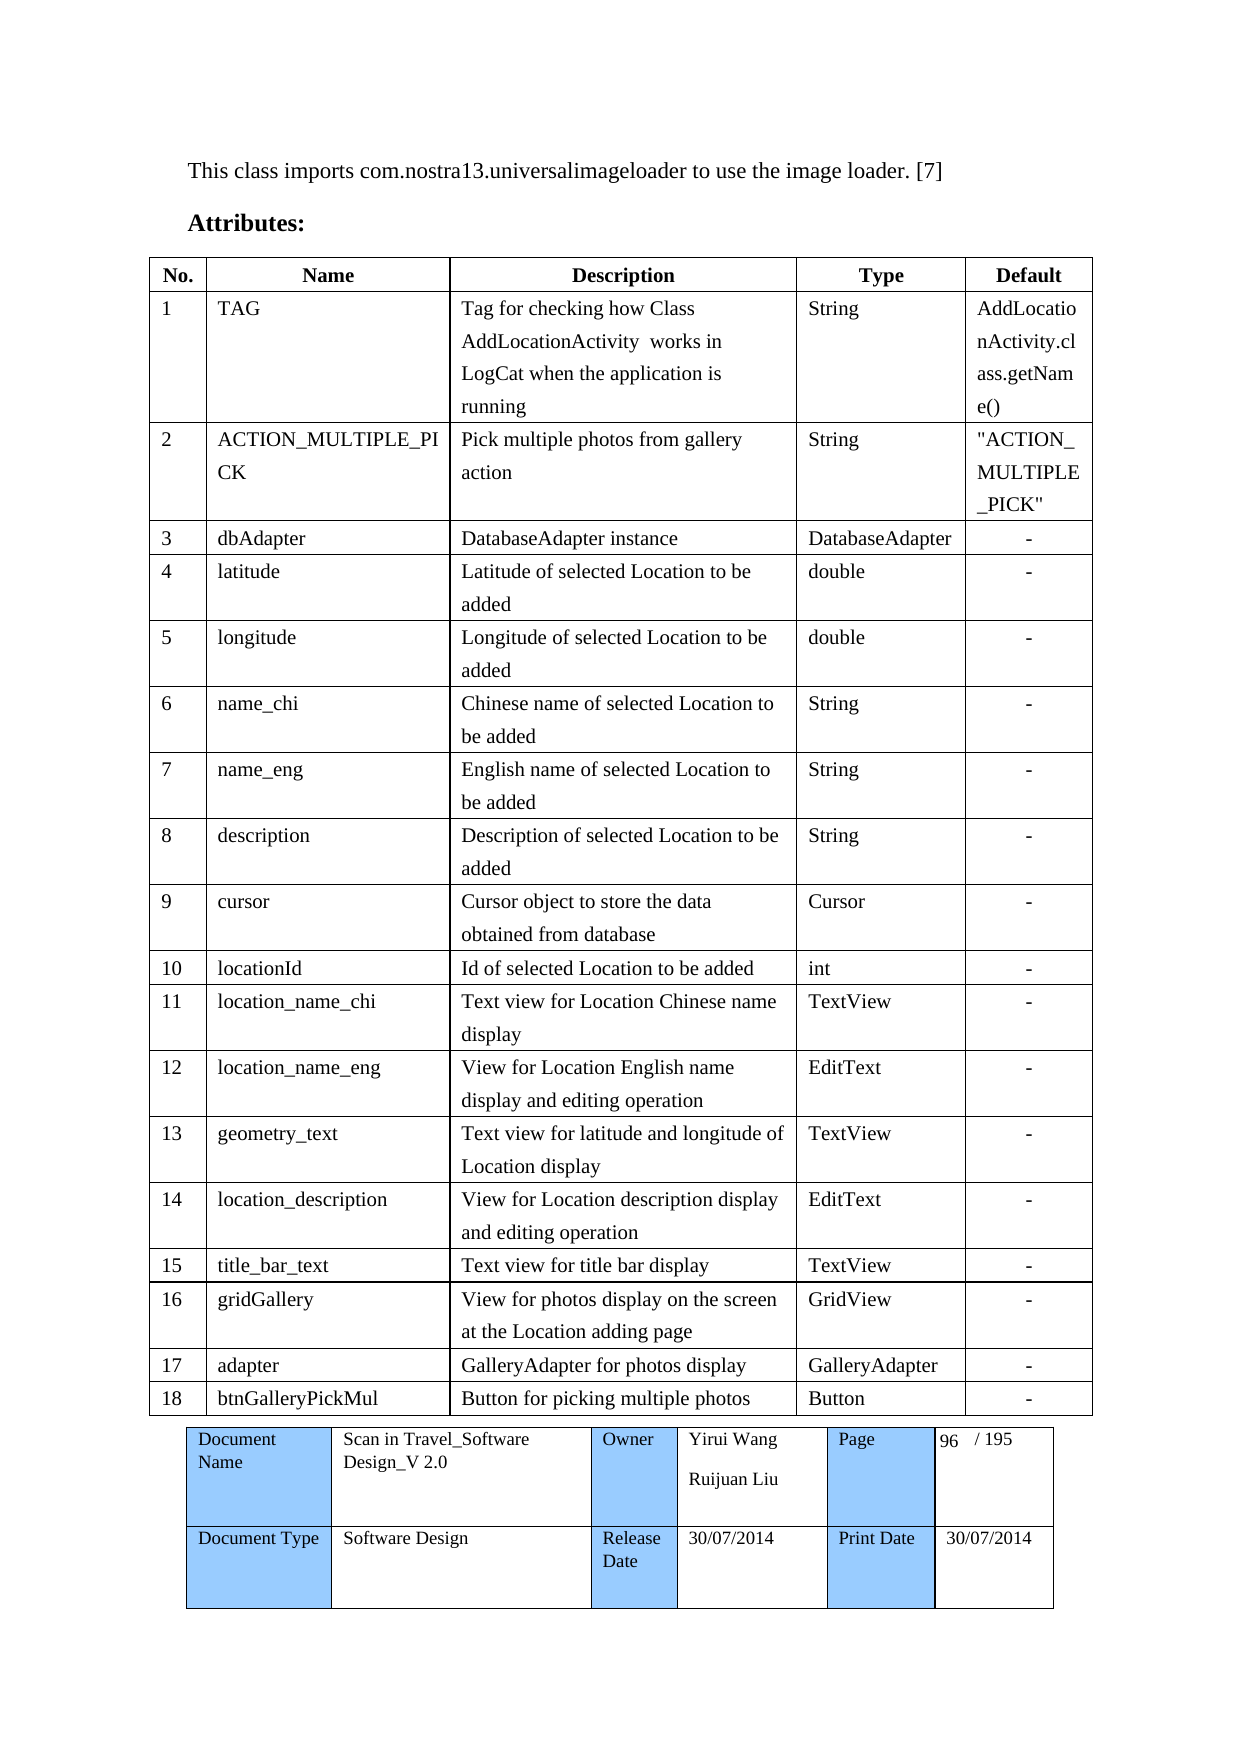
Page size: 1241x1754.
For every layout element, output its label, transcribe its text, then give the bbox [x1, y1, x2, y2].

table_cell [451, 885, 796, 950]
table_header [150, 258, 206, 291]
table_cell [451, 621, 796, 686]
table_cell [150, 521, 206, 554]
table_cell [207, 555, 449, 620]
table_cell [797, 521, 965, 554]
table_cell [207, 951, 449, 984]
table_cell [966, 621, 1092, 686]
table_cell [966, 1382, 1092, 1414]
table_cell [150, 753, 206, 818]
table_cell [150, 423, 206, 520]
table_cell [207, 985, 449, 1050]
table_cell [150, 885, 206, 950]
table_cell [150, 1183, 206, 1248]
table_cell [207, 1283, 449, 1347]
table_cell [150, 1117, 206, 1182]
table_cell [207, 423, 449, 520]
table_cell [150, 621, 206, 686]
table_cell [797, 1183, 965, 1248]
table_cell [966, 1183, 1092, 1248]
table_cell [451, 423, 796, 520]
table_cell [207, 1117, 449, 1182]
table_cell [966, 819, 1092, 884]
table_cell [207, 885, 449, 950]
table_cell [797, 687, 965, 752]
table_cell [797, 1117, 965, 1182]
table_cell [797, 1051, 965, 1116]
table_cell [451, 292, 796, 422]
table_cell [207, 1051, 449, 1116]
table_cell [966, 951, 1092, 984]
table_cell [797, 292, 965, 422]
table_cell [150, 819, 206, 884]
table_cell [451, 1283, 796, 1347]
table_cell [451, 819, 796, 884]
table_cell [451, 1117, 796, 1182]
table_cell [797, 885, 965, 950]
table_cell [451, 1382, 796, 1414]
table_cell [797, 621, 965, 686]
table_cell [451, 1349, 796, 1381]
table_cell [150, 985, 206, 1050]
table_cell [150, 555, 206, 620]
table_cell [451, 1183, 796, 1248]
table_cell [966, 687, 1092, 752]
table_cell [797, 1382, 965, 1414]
text This class imports com.nostra13.universalimageloader to use the image loader. [7] [187, 154, 1053, 187]
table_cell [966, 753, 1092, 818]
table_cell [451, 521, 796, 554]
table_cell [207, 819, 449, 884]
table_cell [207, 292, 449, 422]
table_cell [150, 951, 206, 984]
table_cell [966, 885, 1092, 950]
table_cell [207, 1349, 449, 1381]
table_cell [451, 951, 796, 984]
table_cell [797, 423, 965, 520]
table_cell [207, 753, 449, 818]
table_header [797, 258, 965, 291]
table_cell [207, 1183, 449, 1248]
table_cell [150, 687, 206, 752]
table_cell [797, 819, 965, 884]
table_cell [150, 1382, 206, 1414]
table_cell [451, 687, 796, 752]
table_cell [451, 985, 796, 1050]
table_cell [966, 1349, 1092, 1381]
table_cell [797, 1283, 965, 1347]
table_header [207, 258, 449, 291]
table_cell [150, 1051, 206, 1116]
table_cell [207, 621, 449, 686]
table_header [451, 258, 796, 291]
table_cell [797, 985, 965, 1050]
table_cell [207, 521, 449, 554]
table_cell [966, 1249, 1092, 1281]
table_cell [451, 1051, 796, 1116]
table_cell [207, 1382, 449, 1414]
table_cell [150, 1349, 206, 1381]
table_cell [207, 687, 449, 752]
text Attributes: [187, 206, 1053, 238]
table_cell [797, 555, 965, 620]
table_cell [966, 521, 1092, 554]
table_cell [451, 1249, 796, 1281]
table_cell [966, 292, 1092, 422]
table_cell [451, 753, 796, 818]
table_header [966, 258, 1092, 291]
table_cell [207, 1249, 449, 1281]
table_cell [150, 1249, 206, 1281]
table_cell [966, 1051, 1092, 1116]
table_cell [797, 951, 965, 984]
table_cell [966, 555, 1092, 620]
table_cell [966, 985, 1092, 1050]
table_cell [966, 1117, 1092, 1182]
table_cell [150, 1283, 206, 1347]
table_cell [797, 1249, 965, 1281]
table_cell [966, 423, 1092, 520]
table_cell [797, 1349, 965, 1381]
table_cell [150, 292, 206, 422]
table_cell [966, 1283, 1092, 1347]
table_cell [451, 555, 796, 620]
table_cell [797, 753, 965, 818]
